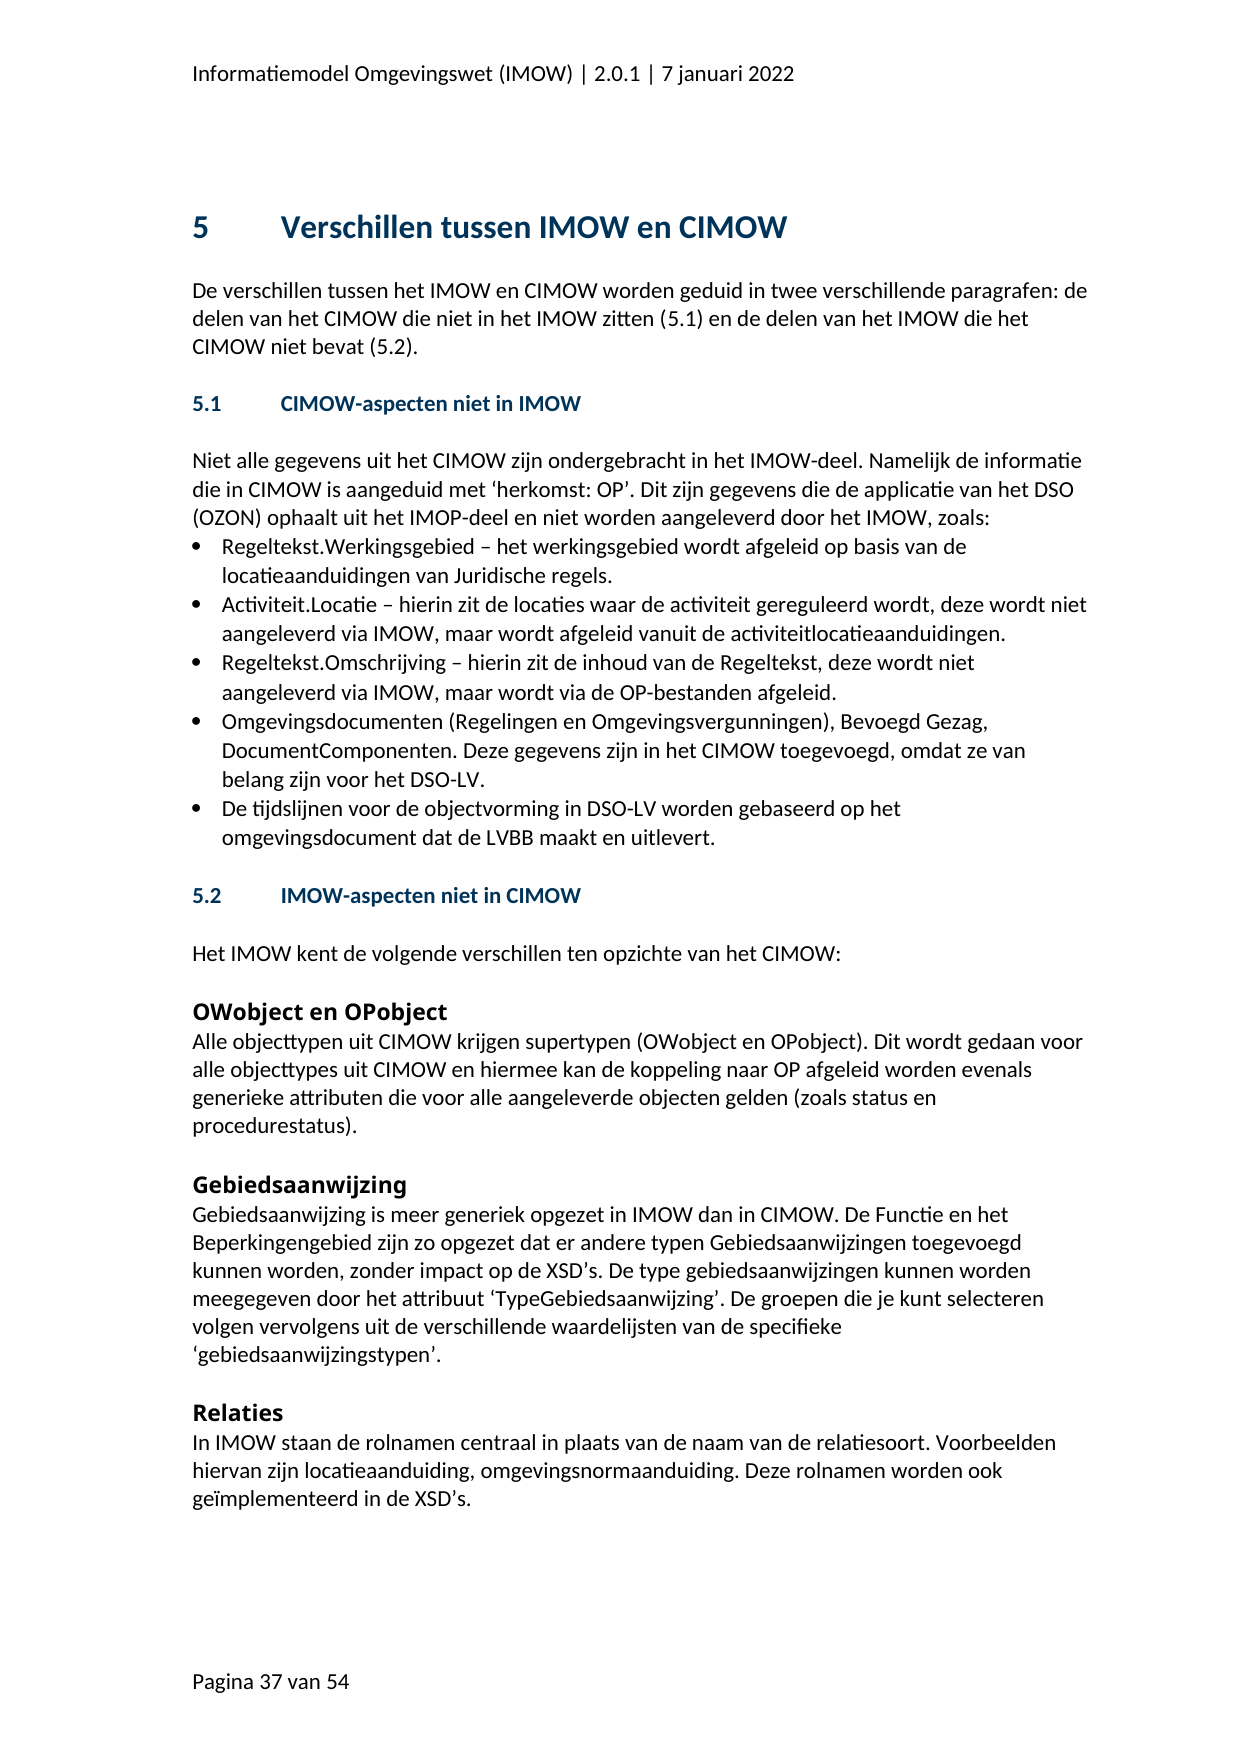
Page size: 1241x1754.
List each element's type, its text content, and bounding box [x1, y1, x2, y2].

text Omgevingsdocumenten (Regelingen en Omgevingsvergunningen), Bevoegd Gezag, DocumentComponenten. Deze gegevens zijn in het CIMOW toegevoegd, omdat ze van belang zijn voor het DSO-LV. [192, 706, 1092, 793]
text In IMOW staan de rolnamen centraal in plaats van de naam van de relatiesoort. Voorbeelden hiervan zijn locatieaanduiding, omgevingsnormaanduiding. Deze rolnamen worden ook geïmplementeerd in de XSD’s. [192, 1428, 1092, 1513]
text Regeltekst.Omschrijving – hierin zit de inhoud van de Regeltekst, deze wordt niet aangeleverd via IMOW, maar wordt via de OP-bestanden afgeleid. [192, 647, 1092, 706]
text Regeltekst.Werkingsgebied – het werkingsgebied wordt afgeleid op basis van de locatieaanduidingen van Juridische regels. [192, 531, 1092, 589]
subtitle IMOW-aspecten niet in CIMOW [192, 881, 1092, 909]
subtitle Gebiedsaanwijzing [192, 1169, 1092, 1200]
subtitle Relaties [192, 1397, 1092, 1428]
text Gebiedsaanwijzing is meer generiek opgezet in IMOW dan in CIMOW. De Functie en het Beperkingengebied zijn zo opgezet dat er andere typen Gebiedsaanwijzingen toegevoegd kunnen worden, zonder impact op de XSD’s. De type gebiedsaanwijzingen kunnen worden meegegeven door het attribuut ‘TypeGebiedsaanwijzing’. De groepen die je kunt selecteren volgen vervolgens uit de verschillende waardelijsten van de specifieke ‘gebiedsaanwijzingstypen’. [192, 1200, 1092, 1368]
text Alle objecttypen uit CIMOW krijgen supertypen (OWobject en OPobject). Dit wordt gedaan voor alle objecttypes uit CIMOW en hiermee kan de koppeling naar OP afgeleid worden evenals generieke attributen die voor alle aangeleverde objecten gelden (zoals status en procedurestatus). [192, 1027, 1092, 1139]
text De verschillen tussen het IMOW en CIMOW worden geduid in twee verschillende paragrafen: de delen van het CIMOW die niet in het IMOW zitten (5.1) en de delen van het IMOW die het CIMOW niet bevat (5.2). [192, 276, 1092, 360]
subtitle OWobject en OPobject [192, 996, 1092, 1027]
subtitle CIMOW-aspecten niet in IMOW [192, 389, 1092, 417]
text Niet alle gegevens uit het CIMOW zijn ondergebracht in het IMOW-deel. Namelijk de informatie die in CIMOW is aangeduid met ‘herkomst: OP’. Dit zijn gegevens die de applicatie van het DSO (OZON) ophaalt uit het IMOP-deel en niet worden aangeleverd door het IMOW, zoals: [192, 447, 1092, 531]
list Het IMOW kent de volgende verschillen ten opzichte van het CIMOW: [192, 938, 1092, 967]
text De tijdslijnen voor de objectvorming in DSO-LV worden gebaseerd op het omgevingsdocument dat de LVBB maakt en uitlevert. [192, 793, 1092, 852]
subtitle Verschillen tussen IMOW en CIMOW [192, 206, 1092, 247]
text Activiteit.Locatie – hierin zit de locaties waar de activiteit gereguleerd wordt, deze wordt niet aangeleverd via IMOW, maar wordt afgeleid vanuit de activiteitlocatieaanduidingen. [192, 589, 1092, 647]
